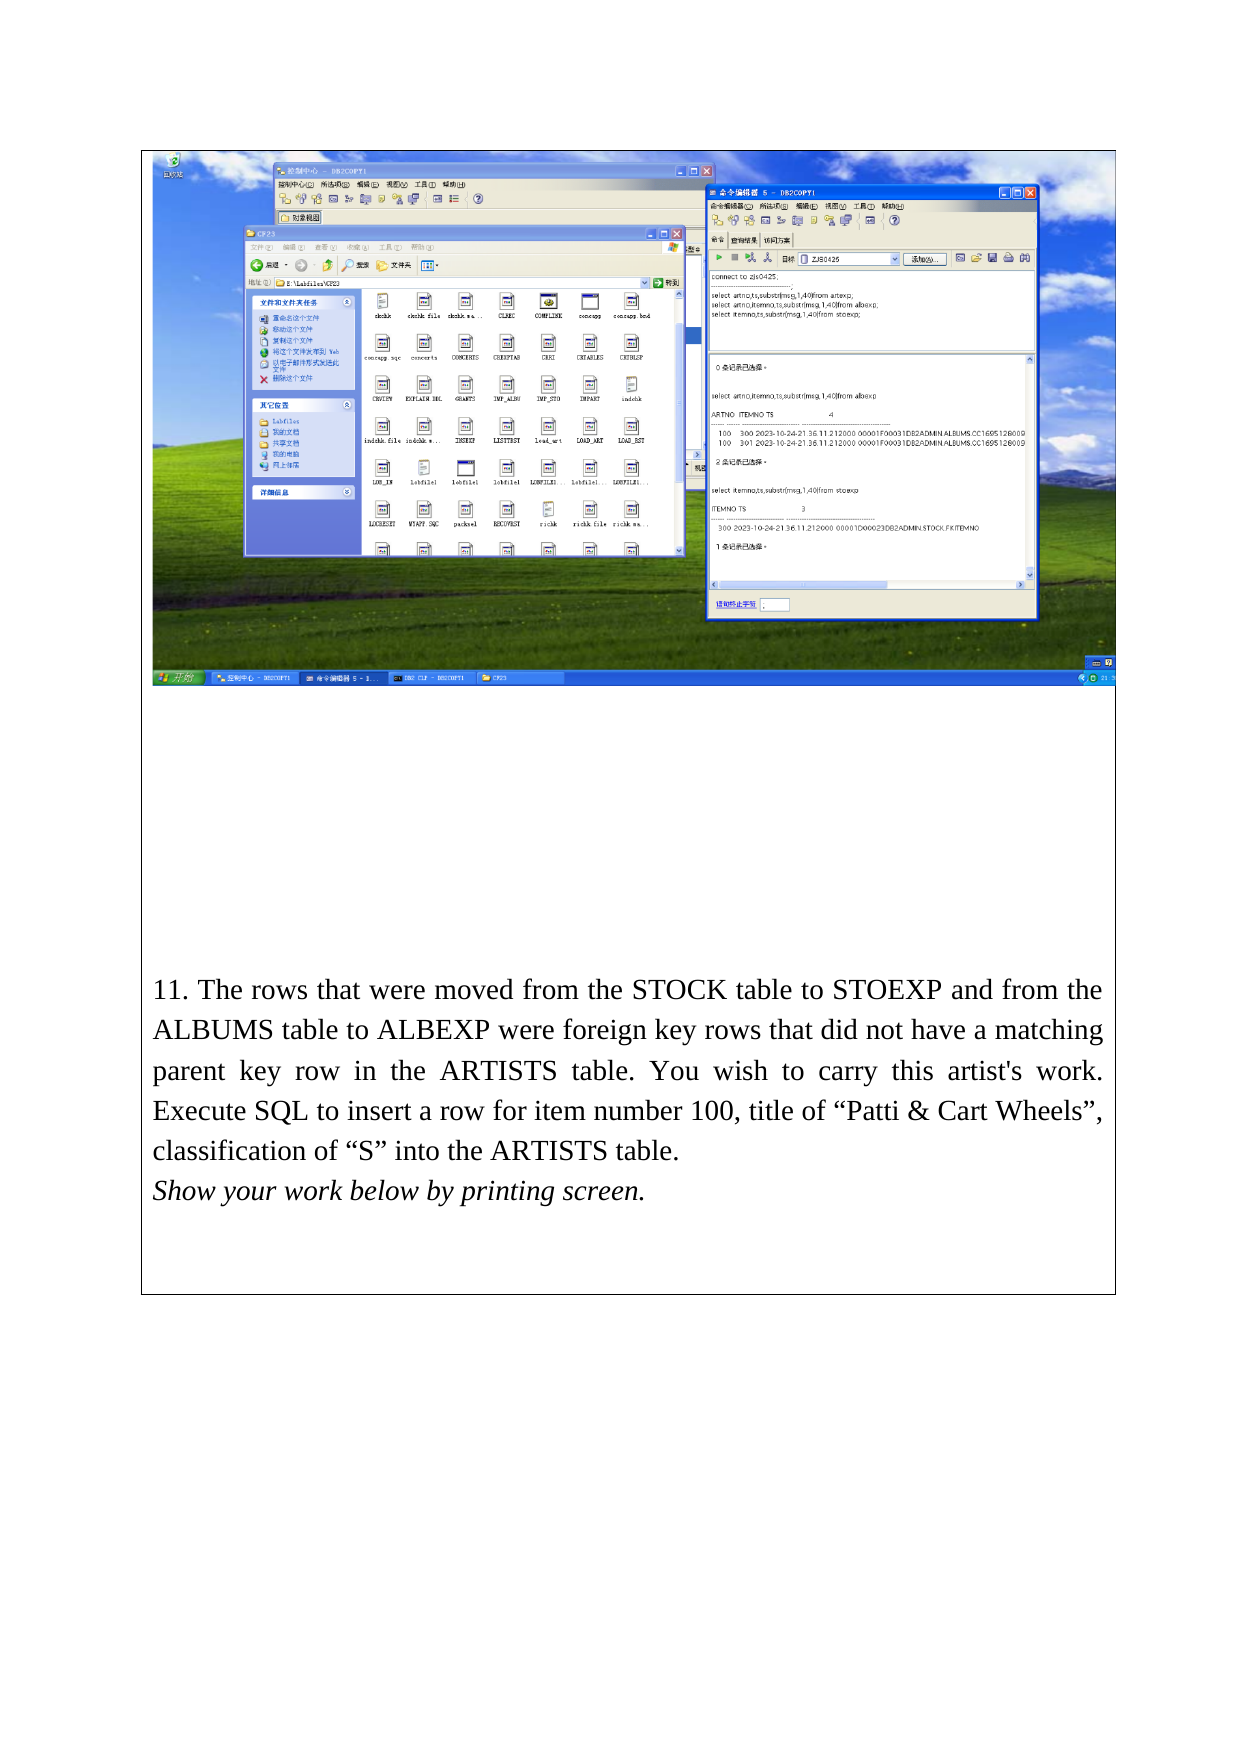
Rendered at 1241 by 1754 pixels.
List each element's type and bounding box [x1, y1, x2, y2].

picture [152, 151, 1116, 686]
table_cell [142, 151, 1115, 1294]
